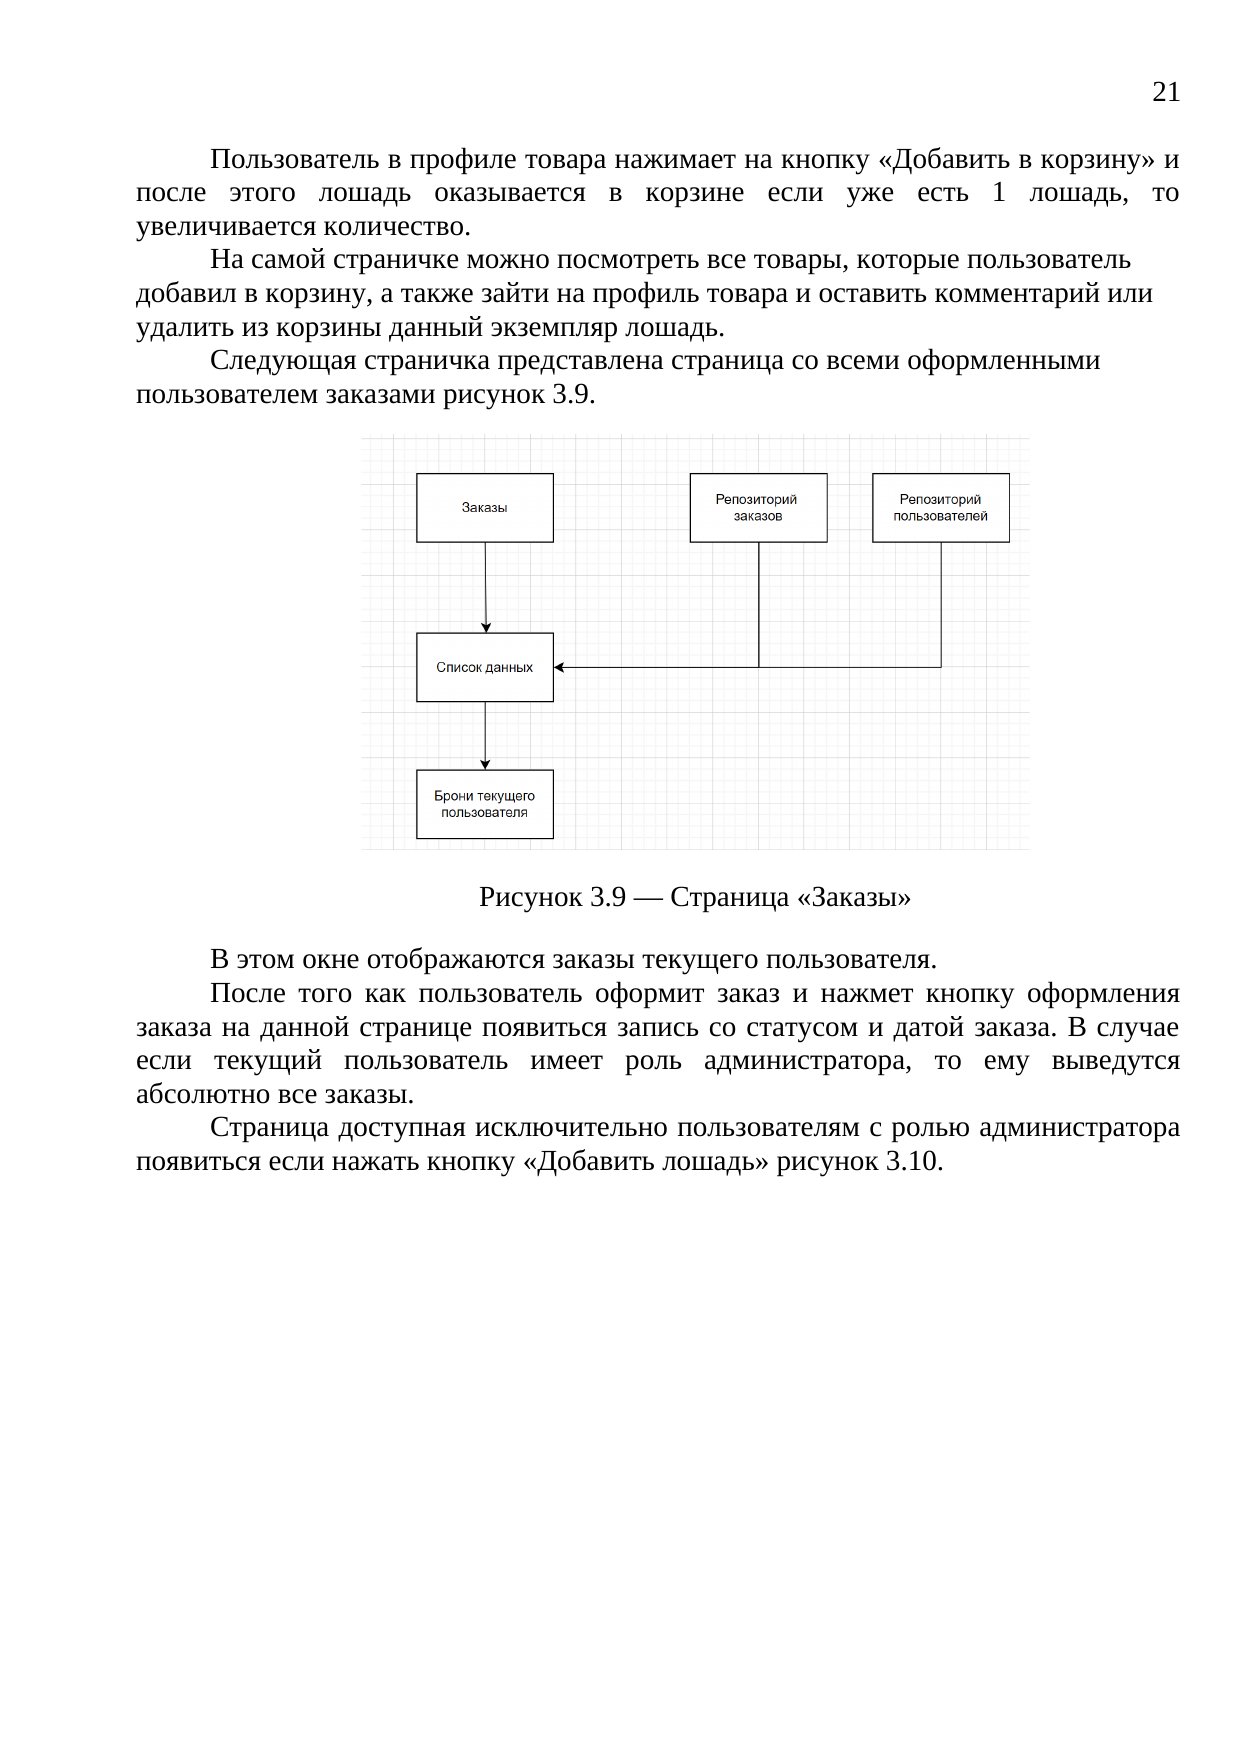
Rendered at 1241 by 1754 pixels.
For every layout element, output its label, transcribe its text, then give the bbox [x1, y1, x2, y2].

text В этом окне отображаются заказы текущего пользователя. [136, 942, 1181, 975]
text Следующая страничка представлена страница со всеми оформленными пользователем заказами рисунок 3.9. [136, 342, 1181, 409]
text Страница доступная исключительно пользователям с ролью администратора появиться если нажать кнопку «Добавить лошадь» рисунок 3.10. [136, 1109, 1181, 1176]
text После того как пользователь оформит заказ и нажмет кнопку оформления заказа на данной странице появиться запись со статусом и датой заказа. В случае если текущий пользователь имеет роль администратора, то ему выведутся абсолютно все заказы. [136, 975, 1181, 1109]
text На самой страничке можно посмотреть все товары, которые пользователь добавил в корзину, а также зайти на профиль товара и оставить комментарий или удалить из корзины данный экземпляр лошадь. [136, 242, 1181, 342]
text Пользователь в профиле товара нажимает на кнопку «Добавить в корзину» и после этого лошадь оказывается в корзине если уже есть 1 лошадь, то увеличивается количество. [136, 141, 1181, 242]
picture [361, 434, 1030, 850]
text Рисунок 3.9 — Страница «Заказы» [136, 879, 1181, 912]
